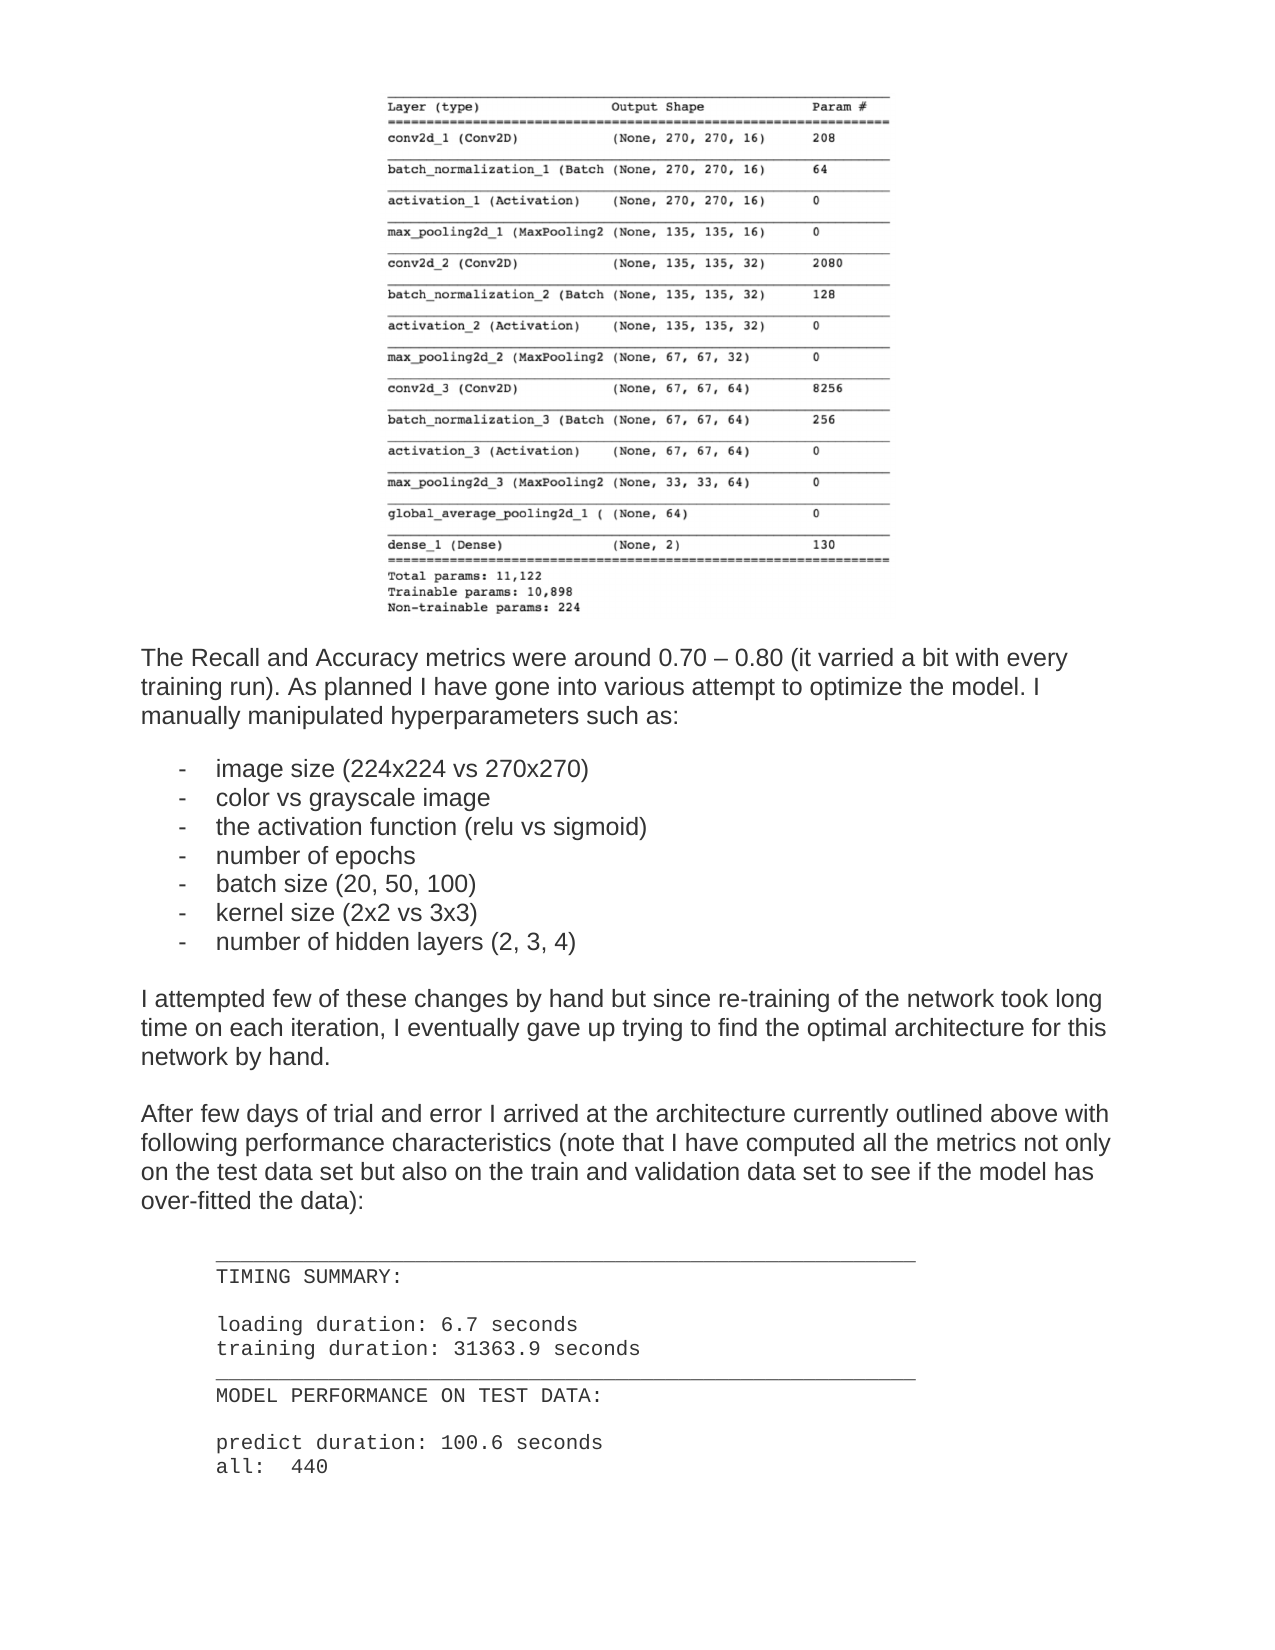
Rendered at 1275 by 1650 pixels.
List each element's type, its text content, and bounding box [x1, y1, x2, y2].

list training duration: 31363.9 seconds [216, 1337, 1134, 1361]
list image size (224x224 vs 270x270) [178, 754, 1134, 783]
list kernel size (2x2 vs 3x3) [178, 898, 1134, 927]
text The Recall and Accuracy metrics were around 0.70 – 0.80 (it varried a bit with every training run). As planned I have gone into various attempt to optimize the model. I manually manipulated hyperparameters such as: [141, 643, 1134, 729]
list TIMING SUMMARY: [216, 1267, 1134, 1290]
list color vs grayscale image [178, 783, 1134, 812]
list I attempted few of these changes by hand but since re-training of the network took long time on each iteration, I eventually gave up trying to find the optimal architecture for this network by hand. [141, 984, 1134, 1071]
list MODEL PERFORMANCE ON TEST DATA: [216, 1385, 1134, 1408]
picture [380, 93, 896, 619]
list all: 440 [216, 1456, 1134, 1479]
list ________________________________________________________ [216, 1361, 1134, 1385]
list ________________________________________________________ [216, 1243, 1134, 1267]
list number of hidden layers (2, 3, 4) [178, 927, 1134, 956]
list After few days of trial and error I arrived at the architecture currently outlined above with following performance characteristics (note that I have computed all the metrics not only on the test data set but also on the train and validation data set to see if the model has over-fitted the data): [141, 1099, 1134, 1214]
list the activation function (relu vs sigmoid) [178, 812, 1134, 841]
list predict duration: 100.6 seconds [216, 1432, 1134, 1456]
list batch size (20, 50, 100) [178, 869, 1134, 898]
list loading duration: 6.7 seconds [216, 1314, 1134, 1337]
list number of epochs [178, 841, 1134, 869]
